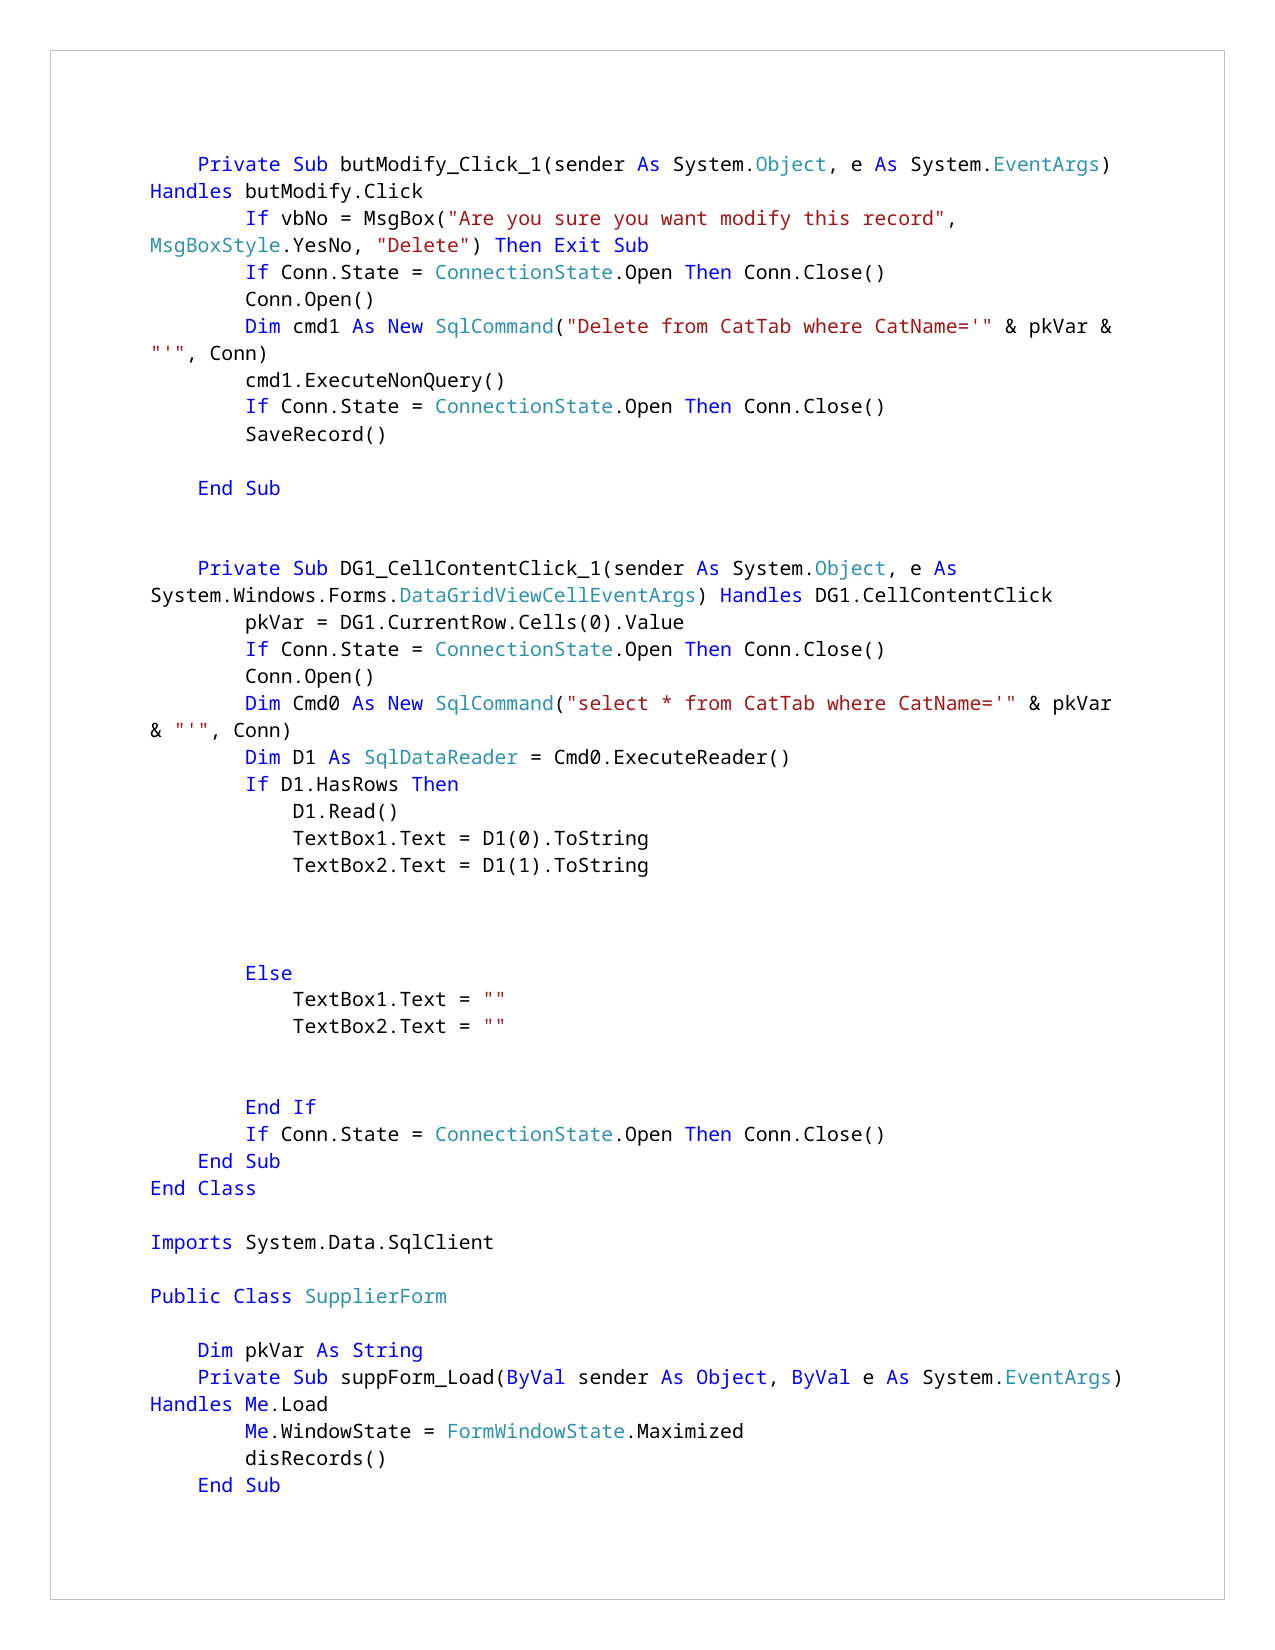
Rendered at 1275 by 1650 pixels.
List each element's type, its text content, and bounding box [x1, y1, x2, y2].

text If Conn.State = ConnectionState.Open Then Conn.Close() [150, 258, 1125, 285]
text cmd1.ExecuteNonQuery() [150, 366, 1125, 393]
text TextBox1.Text = D1(0).ToString [150, 824, 1125, 851]
text If vbNo = MsgBox("Are you sure you want modify this record", MsgBoxStyle.YesNo, "Delete") Then Exit Sub [150, 204, 1125, 258]
text Private Sub DG1_CellContentClick_1(sender As System.Object, e As System.Windows.Forms.DataGridViewCellEventArgs) Handles DG1.CellContentClick [150, 554, 1125, 608]
text Dim D1 As SqlDataReader = Cmd0.ExecuteReader() [150, 743, 1125, 770]
text End Class [150, 1174, 1125, 1202]
text Conn.Open() [150, 285, 1125, 312]
text Conn.Open() [150, 662, 1125, 689]
text If D1.HasRows Then [150, 770, 1125, 797]
text SaveRecord() [150, 420, 1125, 447]
text Dim Cmd0 As New SqlCommand("select * from CatTab where CatName='" & pkVar & "'", Conn) [150, 689, 1125, 743]
text Private Sub butModify_Click_1(sender As System.Object, e As System.EventArgs) Handles butModify.Click [150, 150, 1125, 204]
text End Sub [150, 1148, 1125, 1174]
text Dim cmd1 As New SqlCommand("Delete from CatTab where CatName='" & pkVar & "'", Conn) [150, 312, 1125, 366]
text TextBox2.Text = D1(1).ToString [150, 851, 1125, 878]
text D1.Read() [150, 797, 1125, 824]
text If Conn.State = ConnectionState.Open Then Conn.Close() [150, 393, 1125, 420]
text TextBox1.Text = "" [150, 986, 1125, 1013]
text If Conn.State = ConnectionState.Open Then Conn.Close() [150, 1121, 1125, 1148]
text Imports System.Data.SqlClient [150, 1228, 1125, 1256]
text pkVar = DG1.CurrentRow.Cells(0).Value [150, 608, 1125, 635]
text Dim pkVar As String [150, 1336, 1125, 1363]
text If Conn.State = ConnectionState.Open Then Conn.Close() [150, 635, 1125, 662]
text Public Class SupplierForm [150, 1282, 1125, 1309]
text disRecords() [150, 1444, 1125, 1471]
text Me.WindowState = FormWindowState.Maximized [150, 1417, 1125, 1444]
text End If [150, 1094, 1125, 1121]
text Else [150, 959, 1125, 986]
text Private Sub suppForm_Load(ByVal sender As Object, ByVal e As System.EventArgs) Handles Me.Load [150, 1363, 1125, 1417]
text End Sub [150, 1471, 1125, 1498]
text TextBox2.Text = "" [150, 1013, 1125, 1040]
text End Sub [150, 474, 1125, 501]
